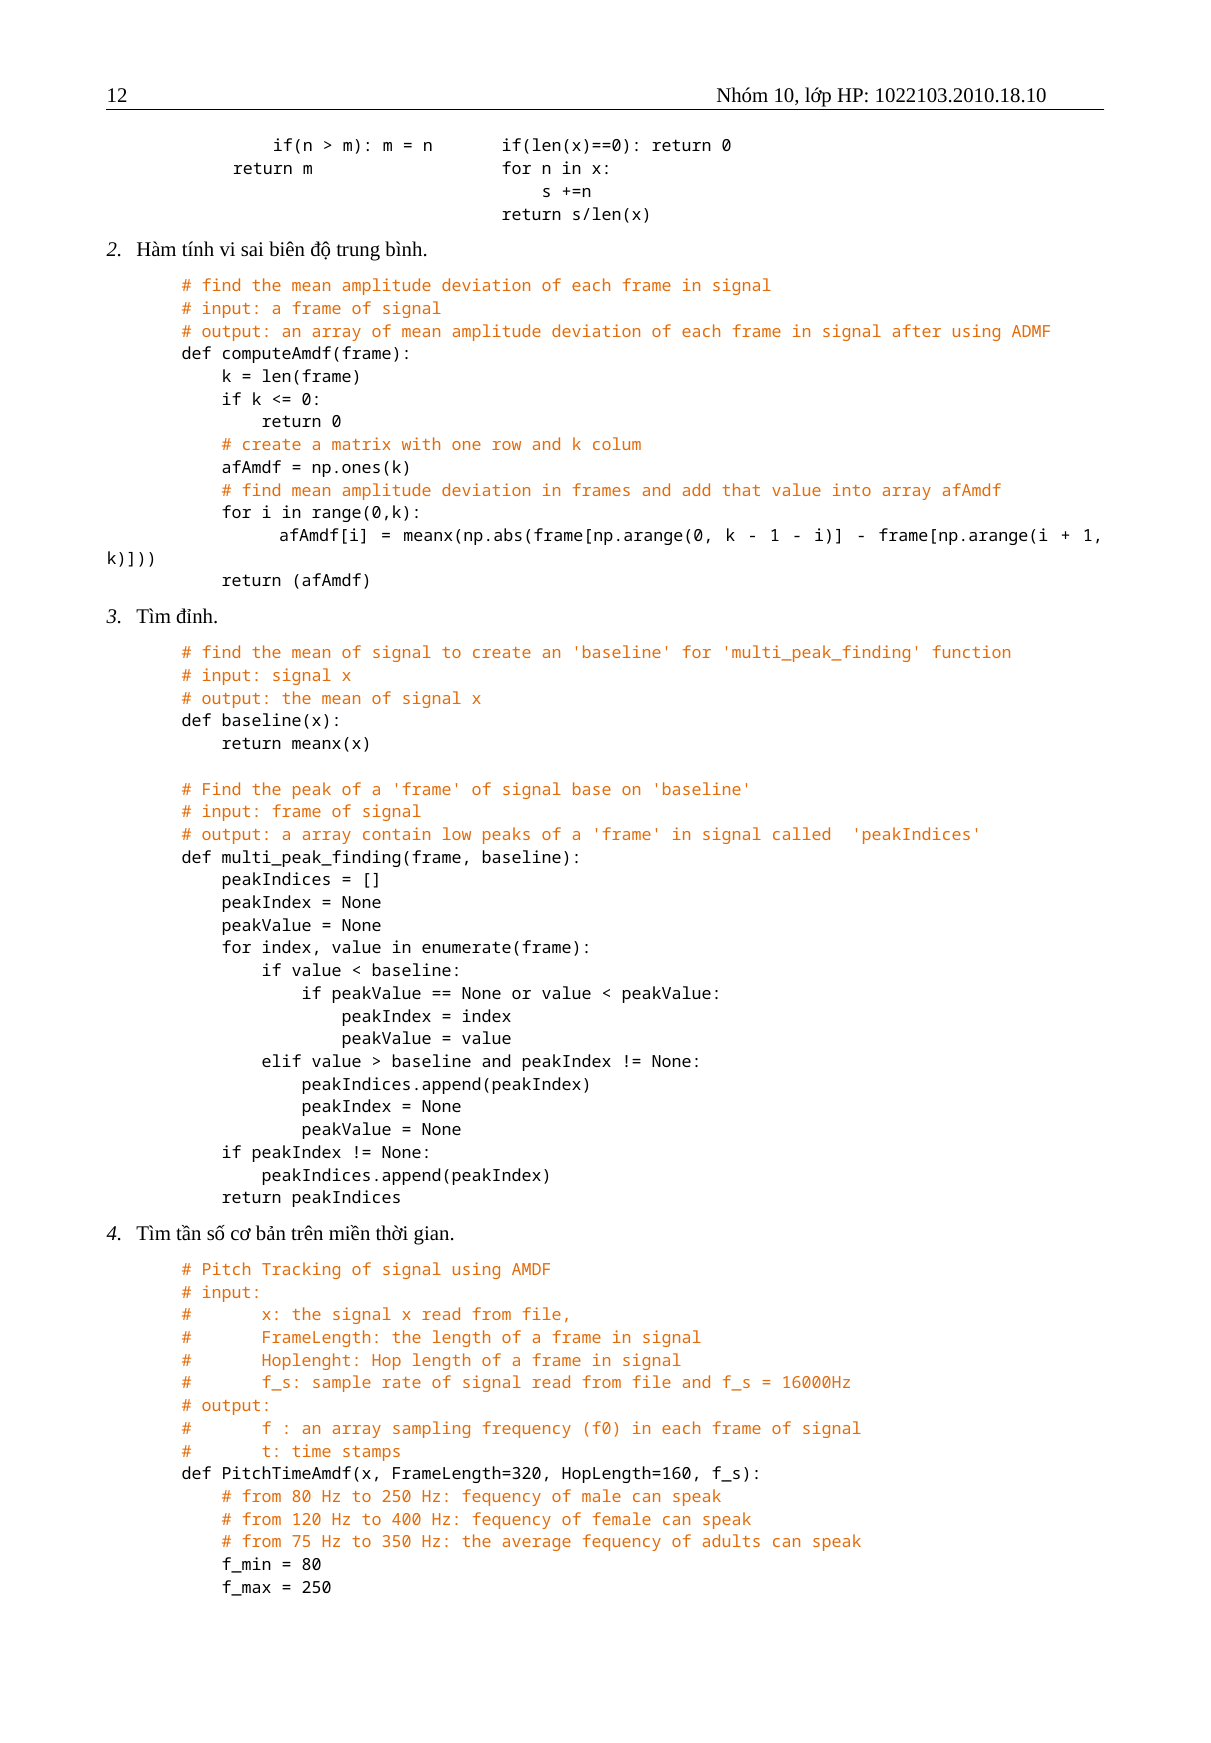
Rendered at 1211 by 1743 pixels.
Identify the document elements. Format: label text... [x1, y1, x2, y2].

text # from 75 Hz to 350 Hz: the average fequency of adults can speak [106, 1530, 1104, 1553]
text # output: the mean of signal x [106, 686, 1104, 709]
text afAmdf[i] = meanx(np.abs(frame[np.arange(0, k - 1 - i)] - frame[np.arange(i + 1, k)])) [106, 524, 1104, 569]
text # from 120 Hz to 400 Hz: fequency of female can speak [106, 1507, 1104, 1530]
text peakIndices = [] [106, 868, 1104, 891]
text # find the mean amplitude deviation of each frame in signal [106, 274, 1104, 297]
text peakValue = None [106, 1118, 1104, 1140]
text if k <= 0: [106, 387, 1104, 410]
text f_max = 250 [106, 1576, 1104, 1598]
text # output: [106, 1394, 1104, 1417]
text afAmdf = np.ones(k) [106, 456, 1104, 478]
text peakValue = None [106, 913, 1104, 936]
text # input: a frame of signal [106, 297, 1104, 319]
text # output: an array of mean amplitude deviation of each frame in signal after using ADMF [181, 319, 1104, 342]
text return (afAmdf) [106, 569, 1104, 592]
text # create a matrix with one row and k colum [106, 433, 1104, 456]
subtitle Tìm tần số cơ bản trên miền thời gian. [106, 1221, 1104, 1245]
text def baseline(x): [106, 709, 1104, 732]
text return peakIndices [106, 1186, 1104, 1208]
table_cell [181, 134, 450, 225]
text return 0 [106, 410, 1104, 433]
text # find the mean of signal to create an 'baseline' for 'multi_peak_finding' function [106, 641, 1104, 663]
text # input: [106, 1280, 1104, 1303]
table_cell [450, 134, 986, 225]
text if peakValue == None or value < peakValue: [106, 981, 1104, 1004]
subtitle Tìm đỉnh. [106, 604, 1104, 628]
text # output: a array contain low peaks of a 'frame' in signal called 'peakIndices' [106, 822, 1104, 845]
text if peakIndex != None: [106, 1140, 1104, 1163]
text peakValue = value [106, 1027, 1104, 1049]
text # Pitch Tracking of signal using AMDF [106, 1258, 1104, 1280]
text peakIndex = index [106, 1004, 1104, 1027]
text elif value > baseline and peakIndex != None: [106, 1049, 1104, 1072]
text # find mean amplitude deviation in frames and add that value into array afAmdf [106, 478, 1104, 501]
text peakIndex = None [106, 891, 1104, 913]
text peakIndex = None [106, 1095, 1104, 1118]
text # x: the signal x read from file, [106, 1303, 1104, 1326]
text def PitchTimeAmdf(x, FrameLength=320, HopLength=160, f_s): [106, 1462, 1104, 1485]
text # Find the peak of a 'frame' of signal base on 'baseline' [106, 777, 1104, 800]
text for index, value in enumerate(frame): [106, 936, 1104, 959]
text # f_s: sample rate of signal read from file and f_s = 16000Hz [106, 1371, 1104, 1394]
text k = len(frame) [106, 365, 1104, 387]
text # f : an array sampling frequency (f0) in each frame of signal [106, 1417, 1104, 1439]
text for i in range(0,k): [106, 501, 1104, 524]
text # input: signal x [106, 663, 1104, 686]
text # from 80 Hz to 250 Hz: fequency of male can speak [106, 1485, 1104, 1507]
text def computeAmdf(frame): [106, 342, 1104, 365]
text f_min = 80 [106, 1553, 1104, 1576]
text peakIndices.append(peakIndex) [106, 1163, 1104, 1186]
text # FrameLength: the length of a frame in signal [106, 1326, 1104, 1348]
text return meanx(x) [106, 732, 1104, 754]
text # Hoplenght: Hop length of a frame in signal [106, 1348, 1104, 1371]
text def multi_peak_finding(frame, baseline): [106, 845, 1104, 868]
text peakIndices.append(peakIndex) [106, 1072, 1104, 1095]
text # t: time stamps [106, 1439, 1104, 1462]
subtitle Hàm tính vi sai biên độ trung bình. [106, 237, 1104, 261]
text # input: frame of signal [106, 800, 1104, 822]
text if value < baseline: [106, 959, 1104, 981]
